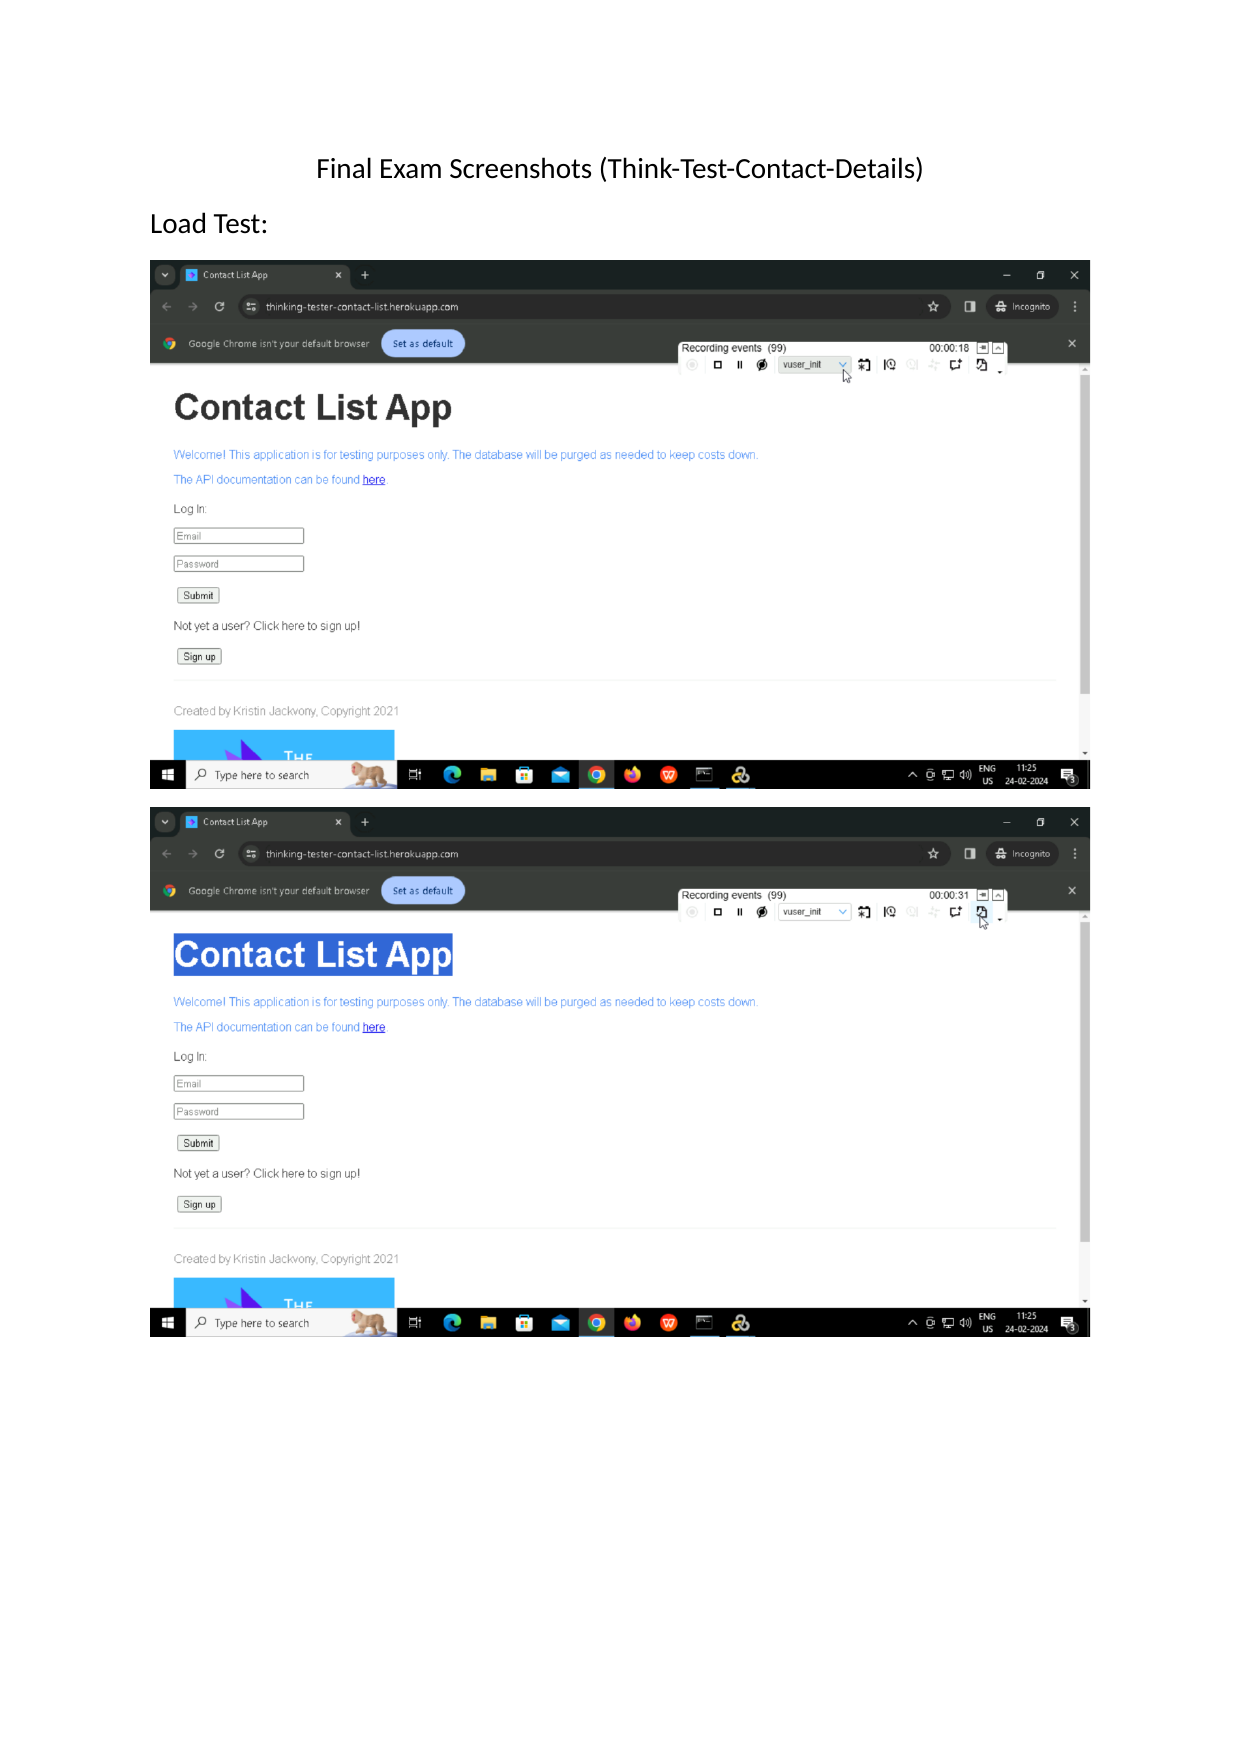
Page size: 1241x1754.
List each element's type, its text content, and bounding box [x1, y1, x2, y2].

text Load Test: [150, 205, 1090, 241]
text Final Exam Screenshots (Think-Test-Contact-Details) [150, 150, 1090, 186]
picture [150, 260, 1091, 789]
picture [150, 807, 1091, 1337]
